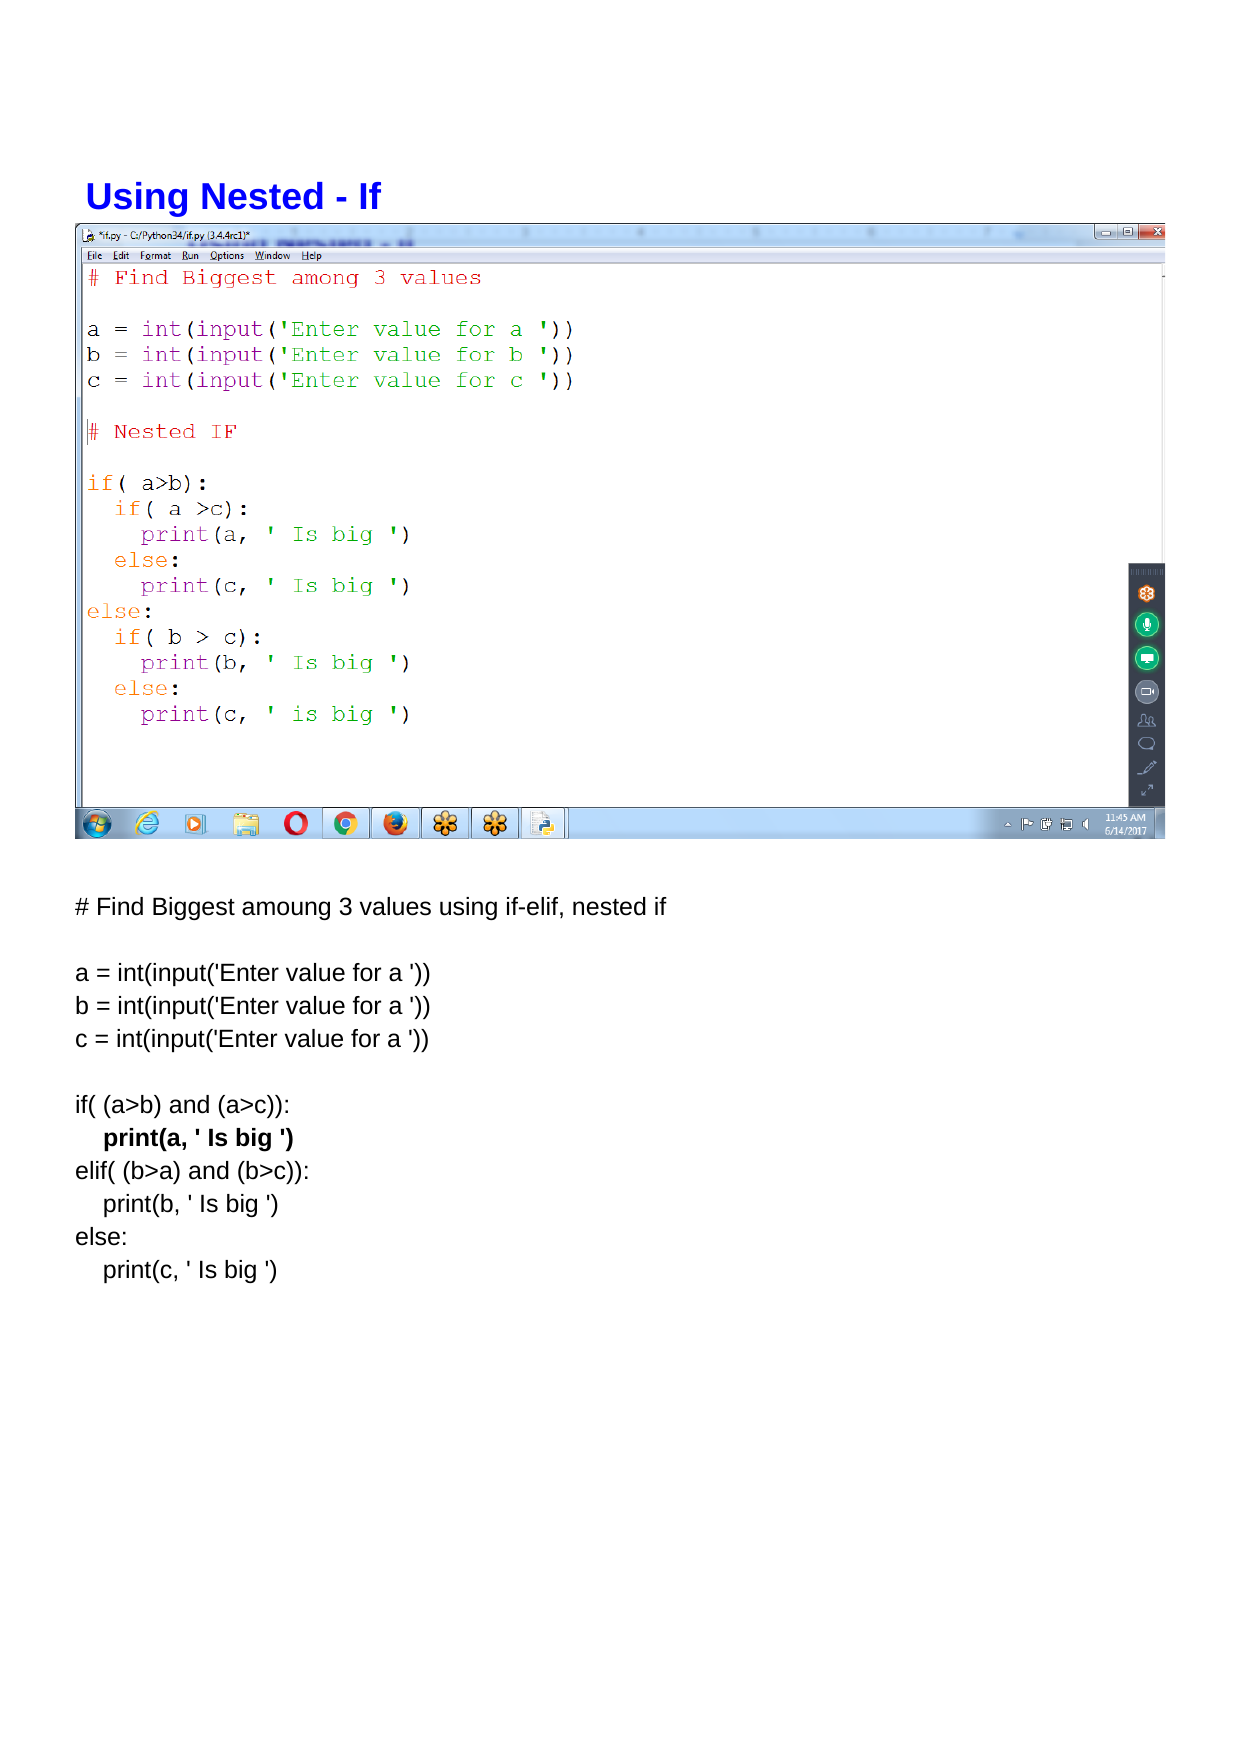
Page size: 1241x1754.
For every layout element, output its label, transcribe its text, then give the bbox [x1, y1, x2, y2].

text # Find Biggest amoung 3 values using if-elif, nested if [75, 892, 1165, 921]
text print(c, ' Is big ') [75, 1255, 1165, 1284]
text elif( (b>a) and (b>c)): [75, 1156, 1165, 1185]
text else: [75, 1222, 1165, 1251]
text a = int(input('Enter value for a ')) [75, 958, 1165, 987]
text if( (a>b) and (a>c)): [75, 1090, 1165, 1119]
text c = int(input('Enter value for a ')) [75, 1024, 1165, 1053]
text b = int(input('Enter value for a ')) [75, 991, 1165, 1019]
text Using Nested - If [75, 174, 1165, 217]
text print(a, ' Is big ') [75, 1123, 1165, 1152]
picture [75, 223, 1166, 839]
text print(b, ' Is big ') [75, 1189, 1165, 1218]
